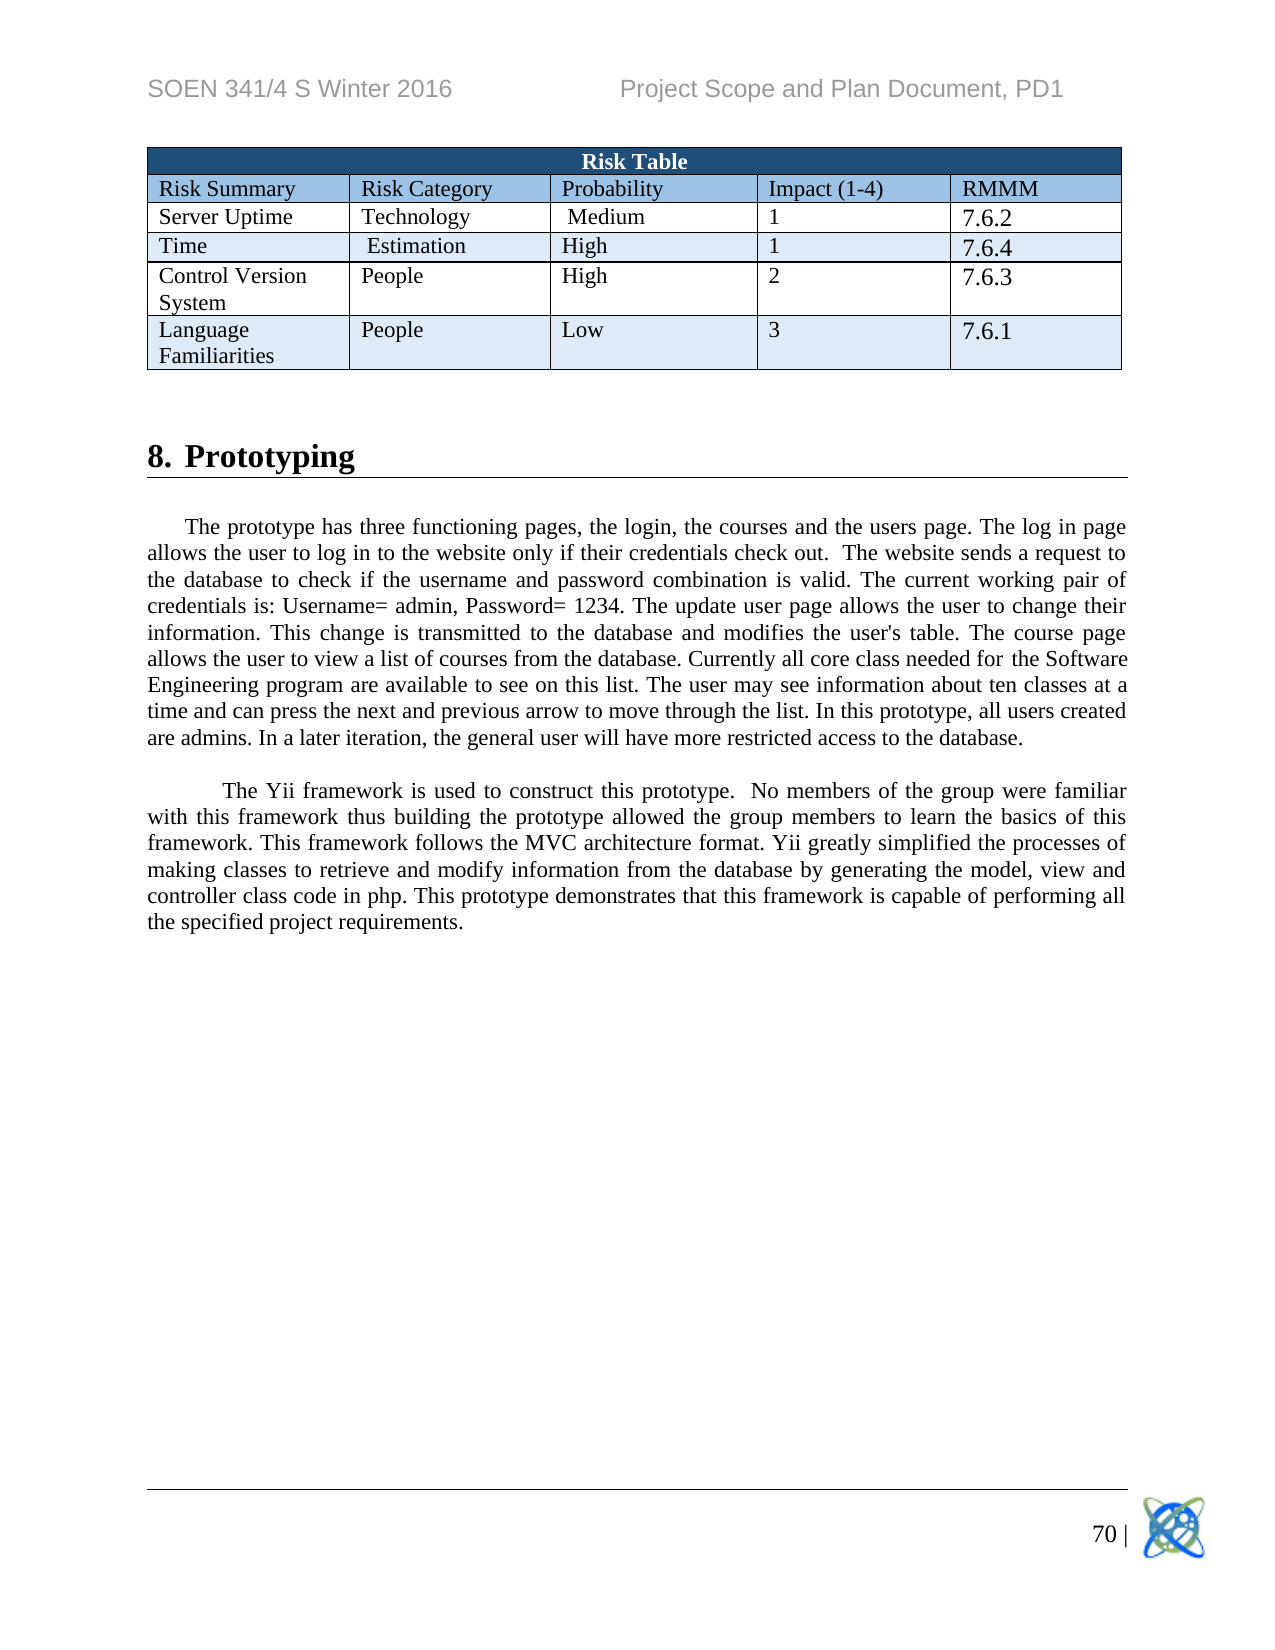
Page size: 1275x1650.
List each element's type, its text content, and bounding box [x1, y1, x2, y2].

table_cell Control Version System [148, 263, 349, 315]
table_cell Server Uptime [148, 203, 349, 232]
table_cell 3 [758, 316, 950, 369]
table_cell People [350, 263, 550, 315]
table_cell Time [148, 233, 349, 261]
table_cell High [551, 263, 757, 315]
subtitle Prototyping [147, 436, 1128, 477]
table_cell 7.6.4 [951, 233, 1121, 261]
table_cell Medium [551, 203, 757, 232]
text The prototype has three functioning pages, the login, the courses and the users page. The log in page allows the user to log in to the website only if their credentials check out. The website sends a request to the database to check if the username and password combination is valid. The current working pair of credentials is: Username= admin, Password= 1234. The update user page allows the user to change their information. This change is transmitted to the database and modifies the user's table. The course page allows the user to view a list of courses from the database. Currently all core class needed for the Software Engineering program are available to see on this list. The user may see information about ten classes at a time and can press the next and previous arrow to move through the list. In this prototype, all users created are admins. In a later iteration, the general user will have more restricted access to the database. [147, 513, 1128, 750]
table_cell 1 [758, 233, 950, 261]
table_cell Estimation [350, 233, 550, 261]
table_cell Probability [551, 175, 757, 202]
picture [1123, 1490, 1224, 1566]
table_cell Technology [350, 203, 550, 232]
table_cell 7.6.3 [951, 263, 1121, 315]
text The Yii framework is used to construct this prototype. No members of the group were familiar with this framework thus building the prototype allowed the group members to learn the basics of this framework. This framework follows the MVC architecture format. Yii greatly simplified the processes of making classes to retrieve and modify information from the database by generating the model, view and controller class code in php. This prototype demonstrates that this framework is capable of performing all the specified project requirements. [147, 777, 1128, 935]
table_header Risk Table [148, 148, 1121, 174]
table_cell Risk Summary [148, 175, 349, 202]
table_cell Low [551, 316, 757, 369]
table_cell 2 [758, 263, 950, 315]
table_cell Risk Category [350, 175, 550, 202]
table_cell RMMM [951, 175, 1121, 202]
table_cell High [551, 233, 757, 261]
table_cell 1 [758, 203, 950, 232]
table_cell Impact (1-4) [758, 175, 950, 202]
table_cell 7.6.1 [951, 316, 1121, 369]
table_cell 7.6.2 [951, 203, 1121, 232]
table_cell Language Familiarities [148, 316, 349, 369]
table_cell People [350, 316, 550, 369]
